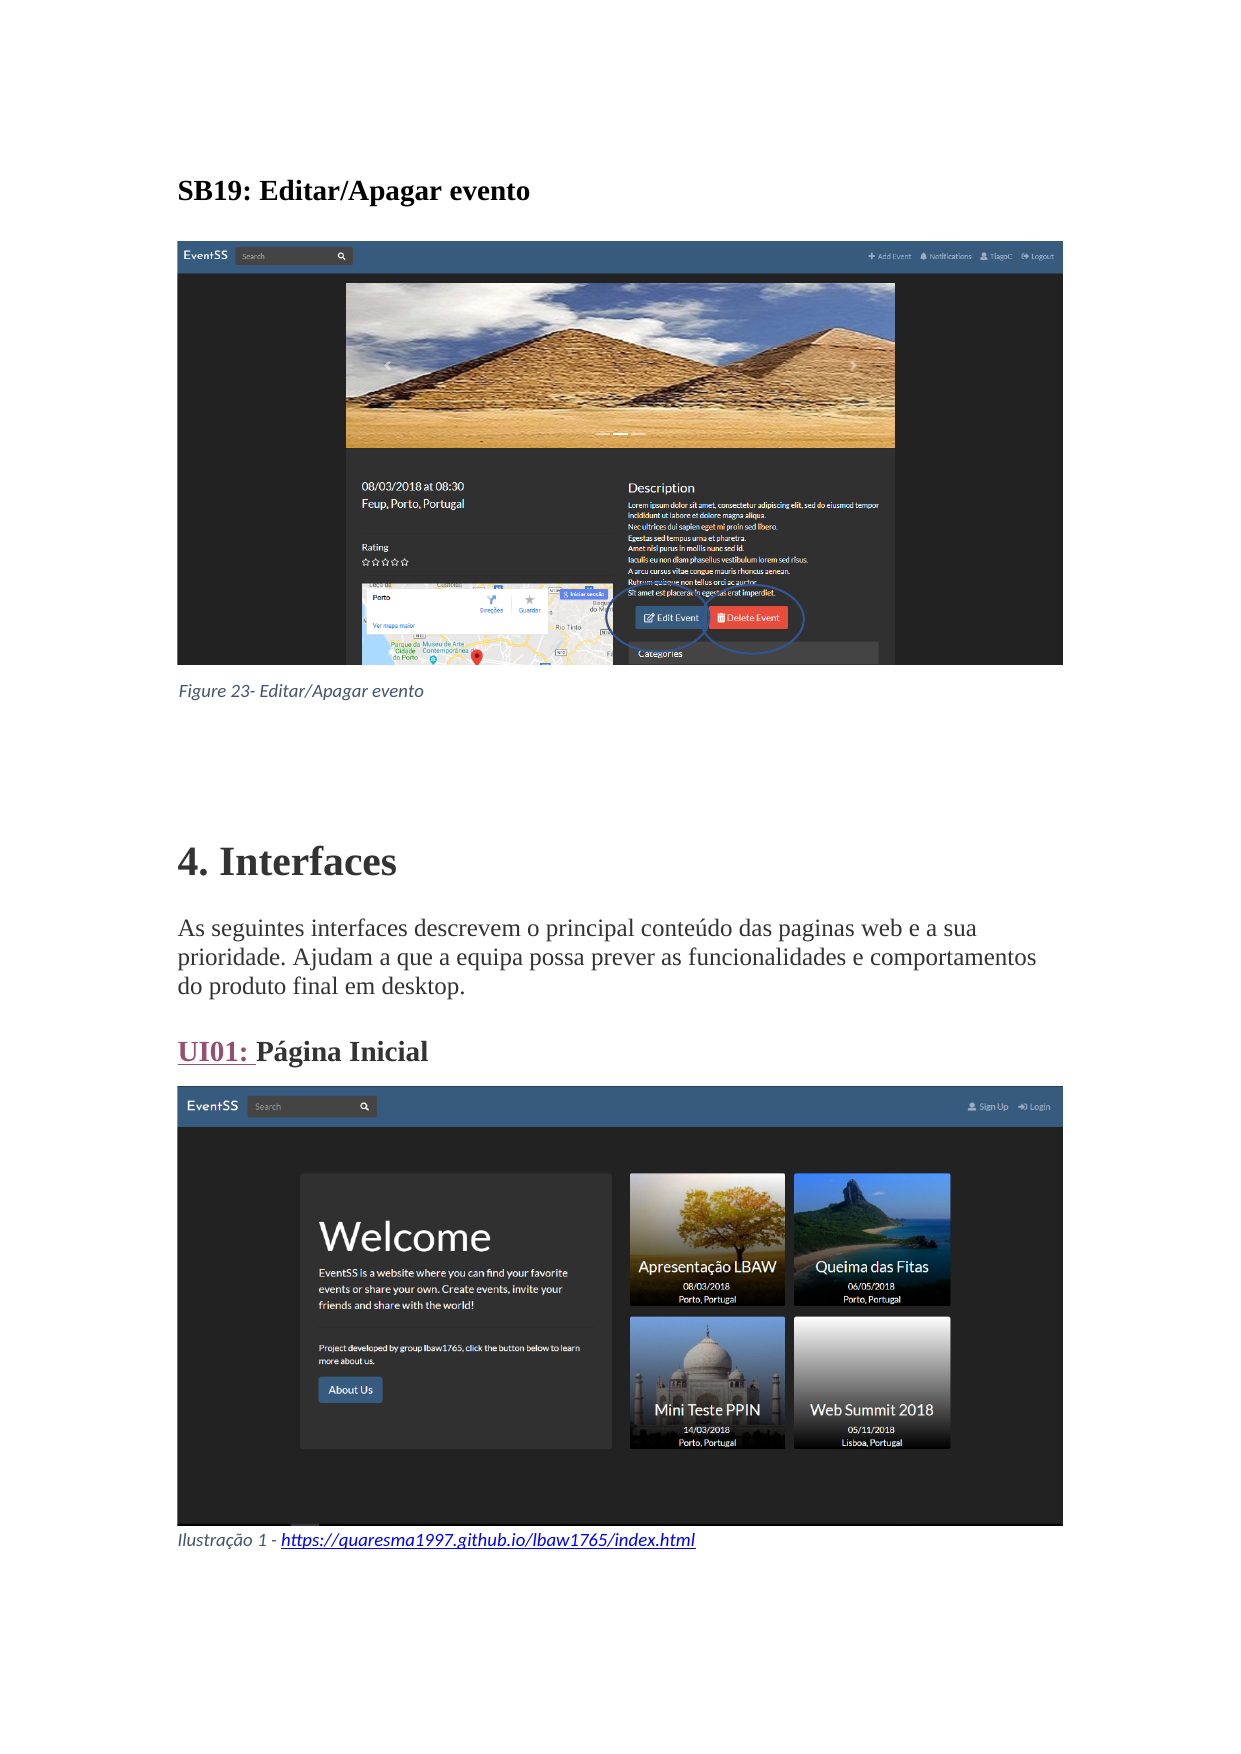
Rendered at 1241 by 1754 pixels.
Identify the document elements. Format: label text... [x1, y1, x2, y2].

subtitle 4. Interfaces [177, 837, 1063, 884]
text SB19: Editar/Apagar evento [177, 173, 1063, 206]
picture [177, 1086, 1063, 1526]
text As seguintes interfaces descrevem o principal conteúdo das paginas web e a sua prioridade. Ajudam a que a equipa possa prever as funcionalidades e comportamentos do produto final em desktop. [177, 913, 1063, 999]
text UI01: Página Inicial [177, 1034, 1063, 1068]
picture [177, 241, 1063, 665]
